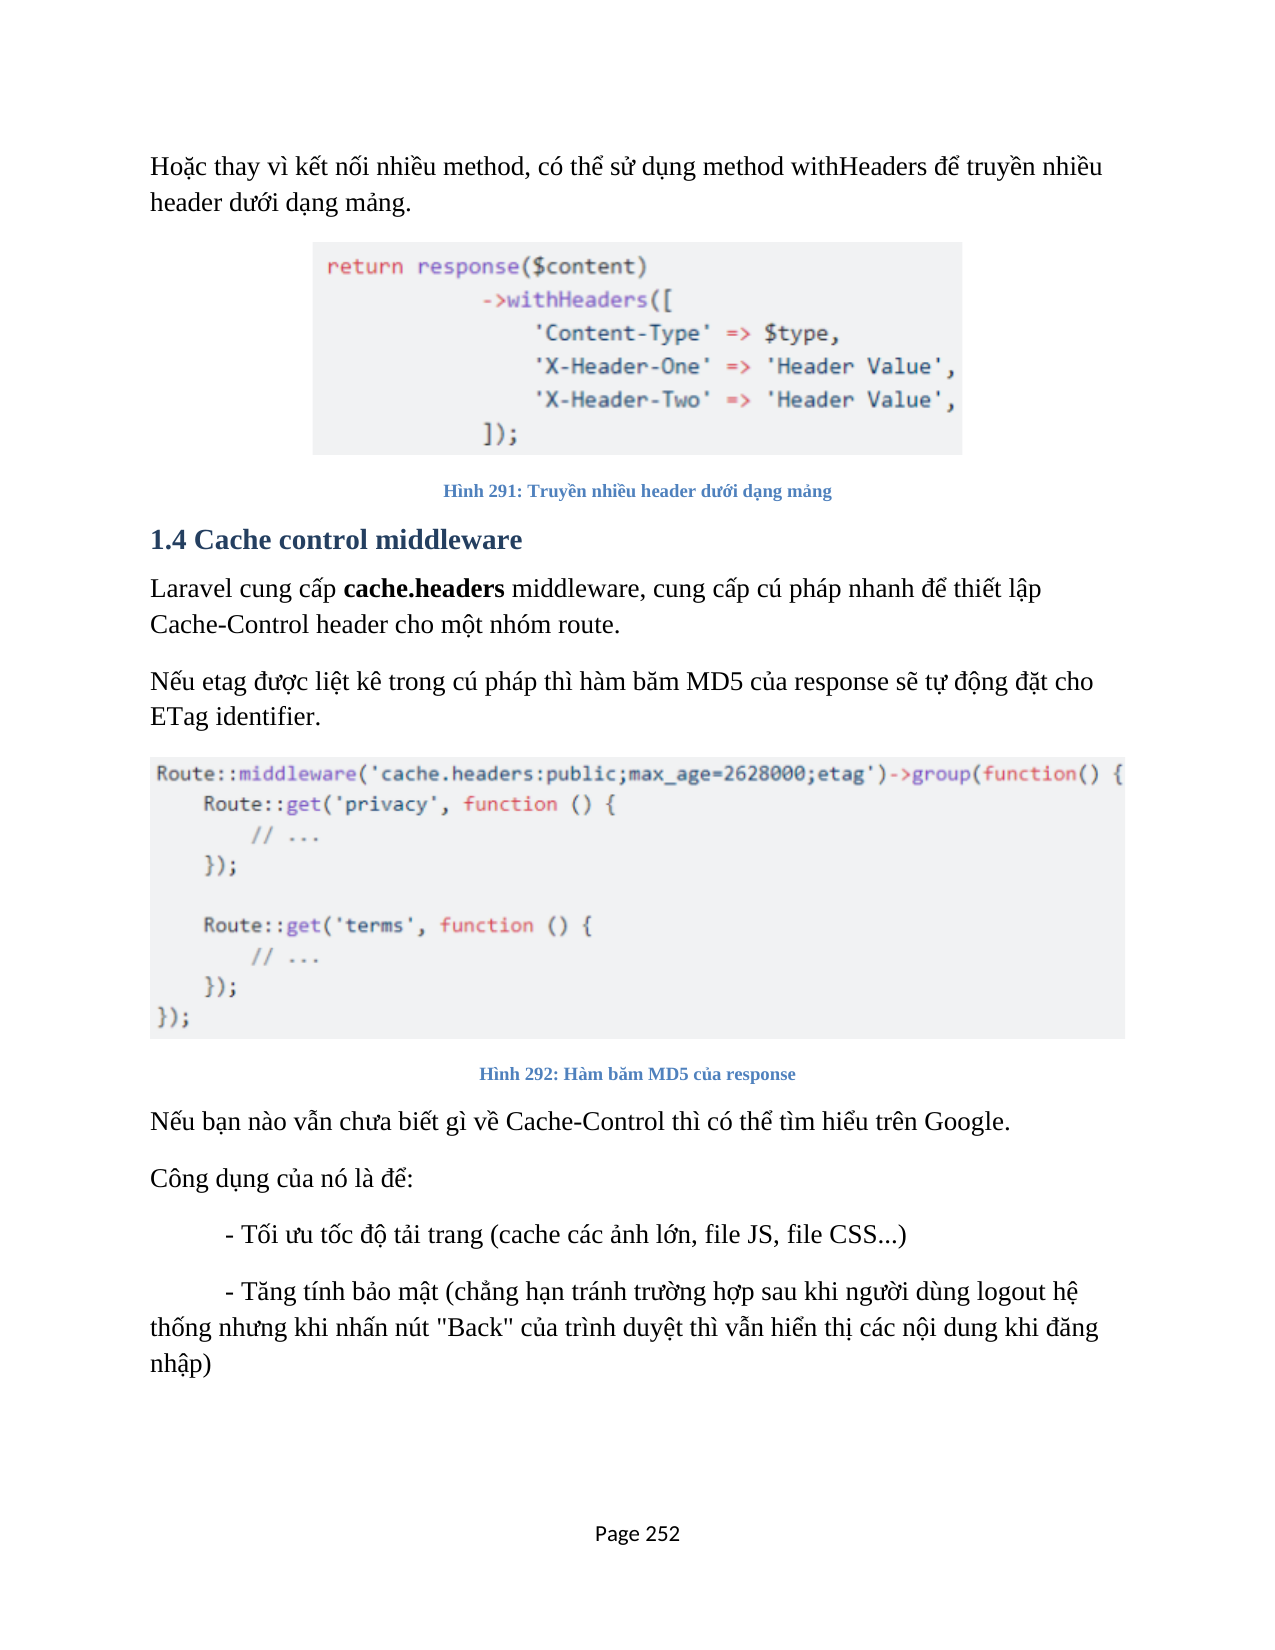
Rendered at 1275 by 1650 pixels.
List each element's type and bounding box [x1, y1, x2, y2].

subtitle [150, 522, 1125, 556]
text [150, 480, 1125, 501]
picture [312, 242, 963, 455]
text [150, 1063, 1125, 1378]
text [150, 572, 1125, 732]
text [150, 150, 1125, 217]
picture [150, 757, 1125, 1039]
